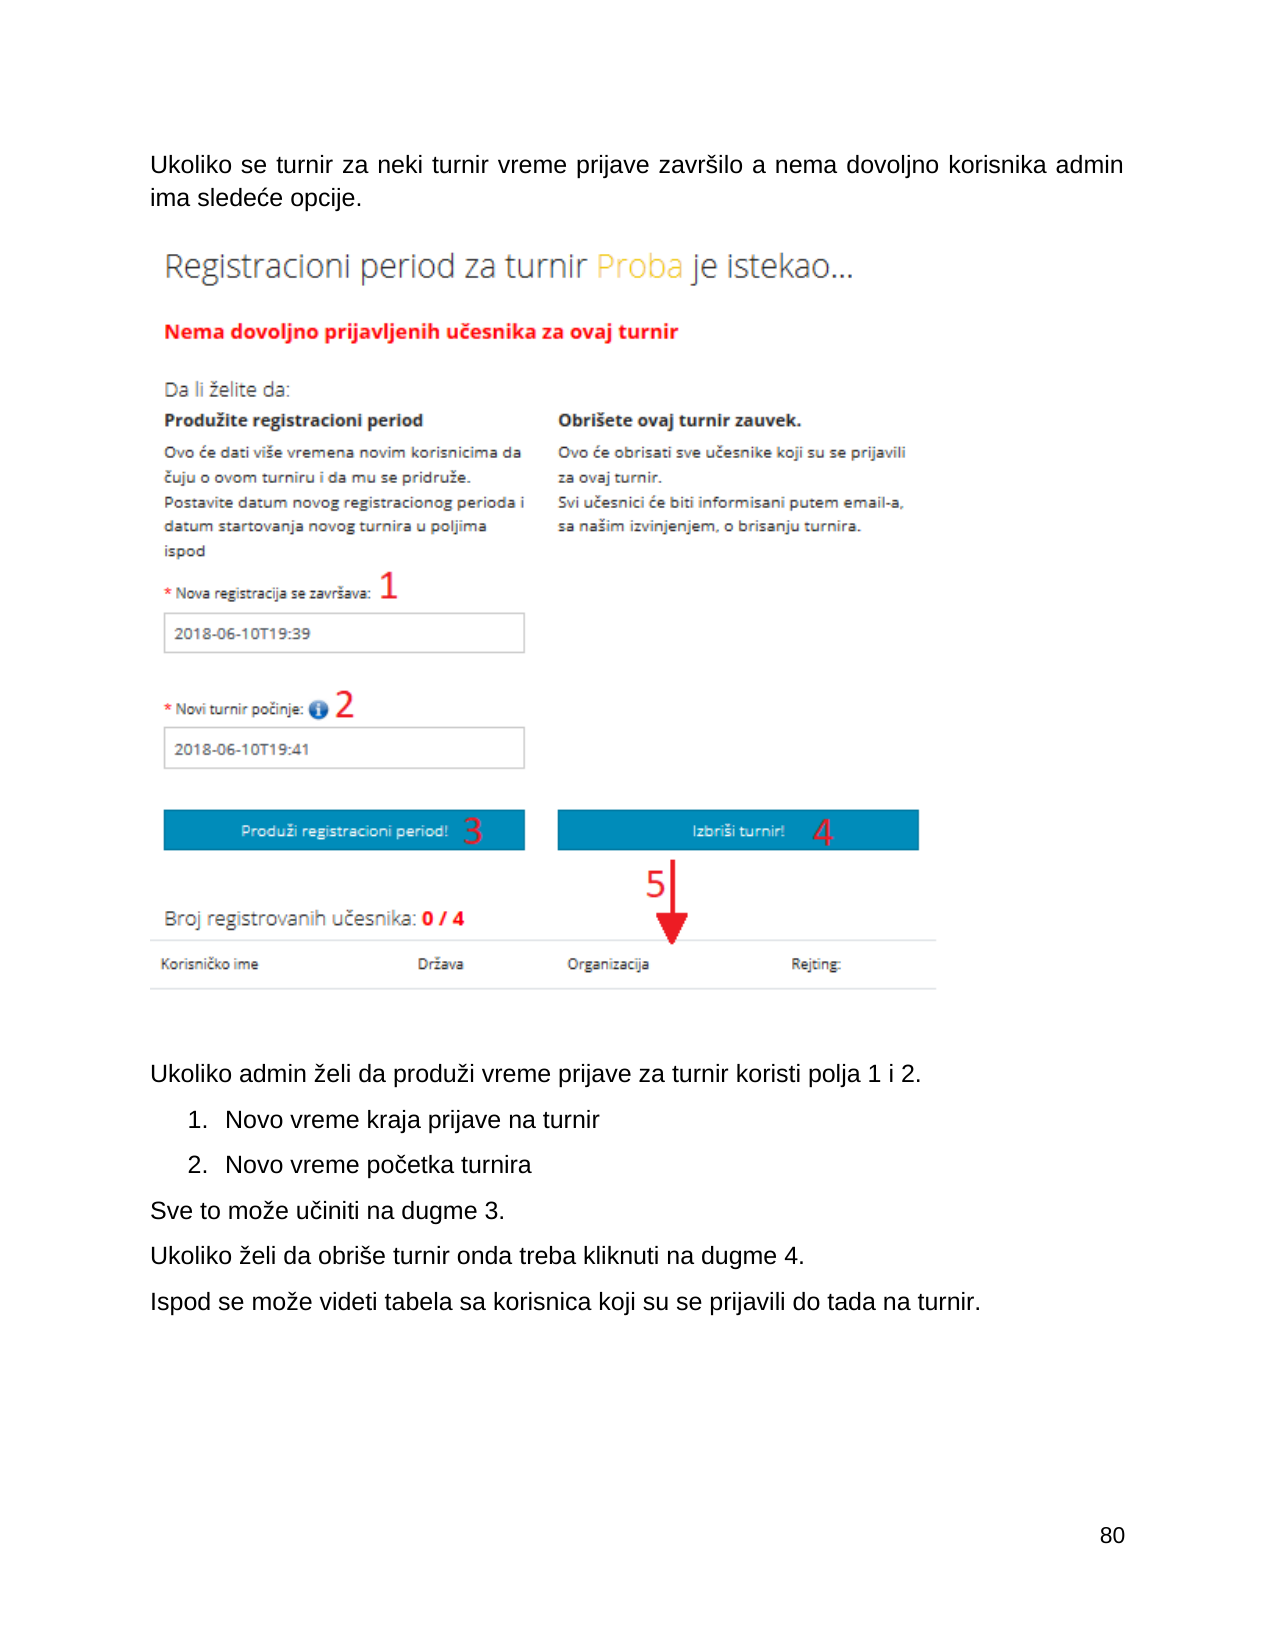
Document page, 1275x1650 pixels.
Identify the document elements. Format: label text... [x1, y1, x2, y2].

text Ukoliko želi da obriše turnir onda treba kliknuti na dugme 4. [150, 1241, 1125, 1270]
picture [150, 228, 963, 1043]
text Ispod se može videti tabela sa korisnica koji su se prijavili do tada na turnir. [150, 1287, 1125, 1316]
list Novo vreme kraja prijave na turnir [187, 1105, 1125, 1133]
text Sve to može učiniti na dugme 3. [150, 1196, 1125, 1224]
list Novo vreme početka turnira [187, 1150, 1125, 1179]
text Ukoliko se turnir za neki turnir vreme prijave završilo a nema dovoljno korisnika admin ima sledeće opcije. [150, 150, 1125, 212]
text Ukoliko admin želi da produži vreme prijave za turnir koristi polja 1 i 2. [150, 1059, 1125, 1088]
